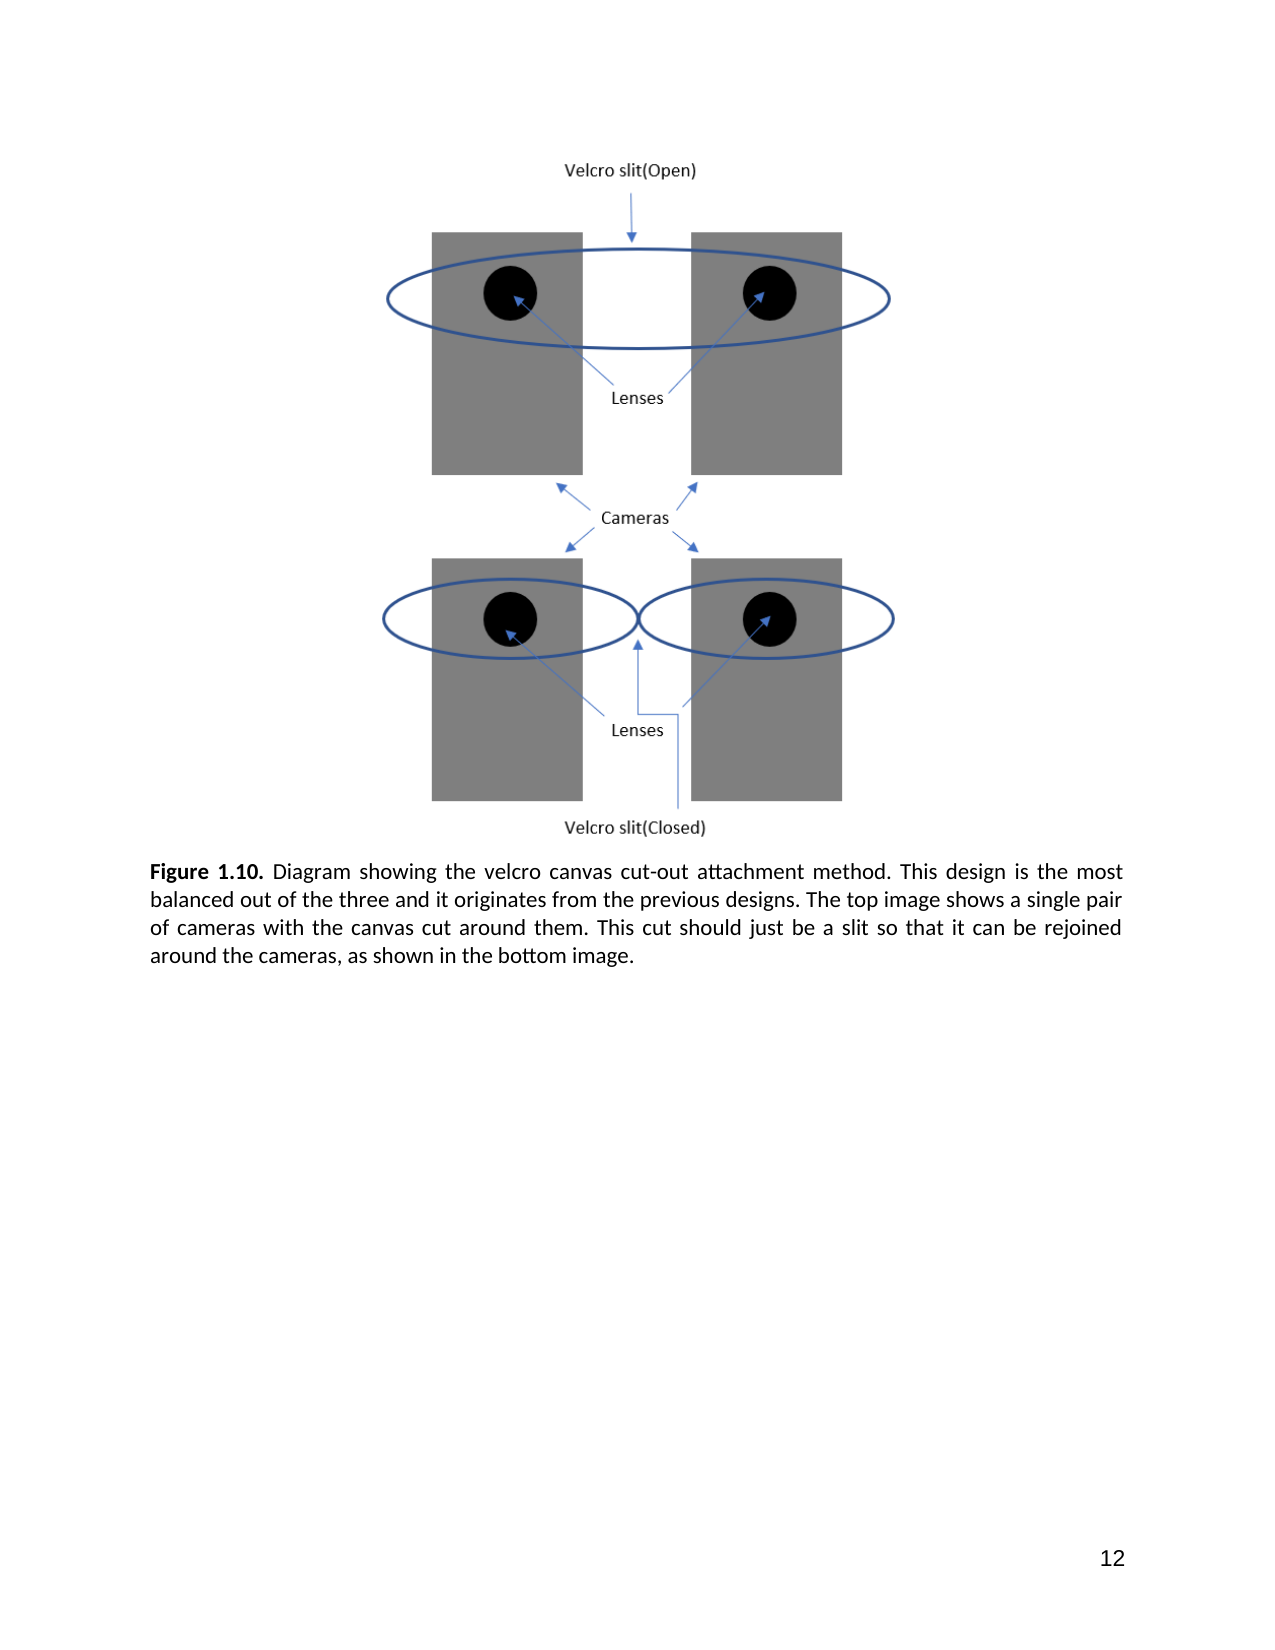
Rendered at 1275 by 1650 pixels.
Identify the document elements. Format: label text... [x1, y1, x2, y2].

picture [368, 150, 908, 854]
text Figure 1.10. Diagram showing the velcro canvas cut-out attachment method. This design is the most balanced out of the three and it originates from the previous designs. The top image shows a single pair of cameras with the canvas cut around them. This cut should just be a slit so that it can be rejoined around the cameras, as shown in the bottom image. [150, 857, 1125, 969]
